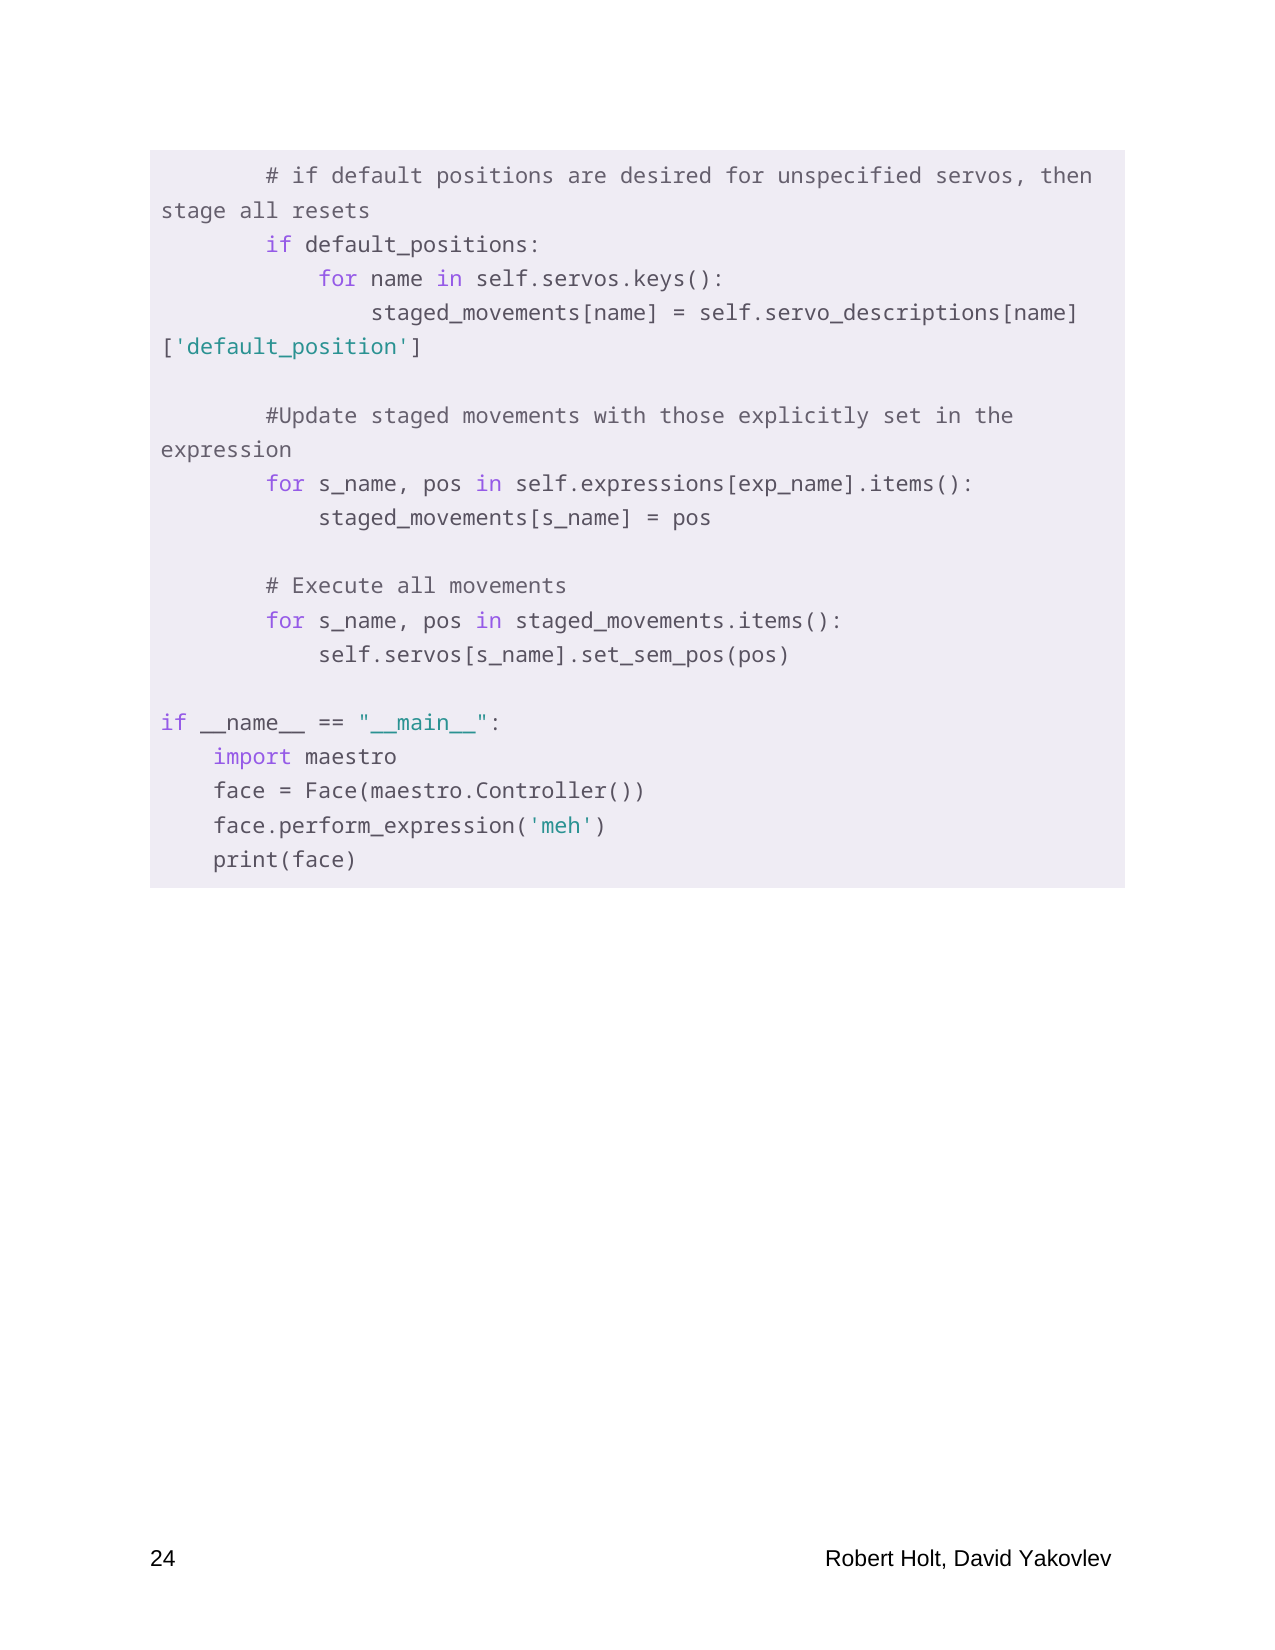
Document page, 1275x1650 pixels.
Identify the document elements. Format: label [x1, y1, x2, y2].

table_header [150, 150, 1125, 888]
